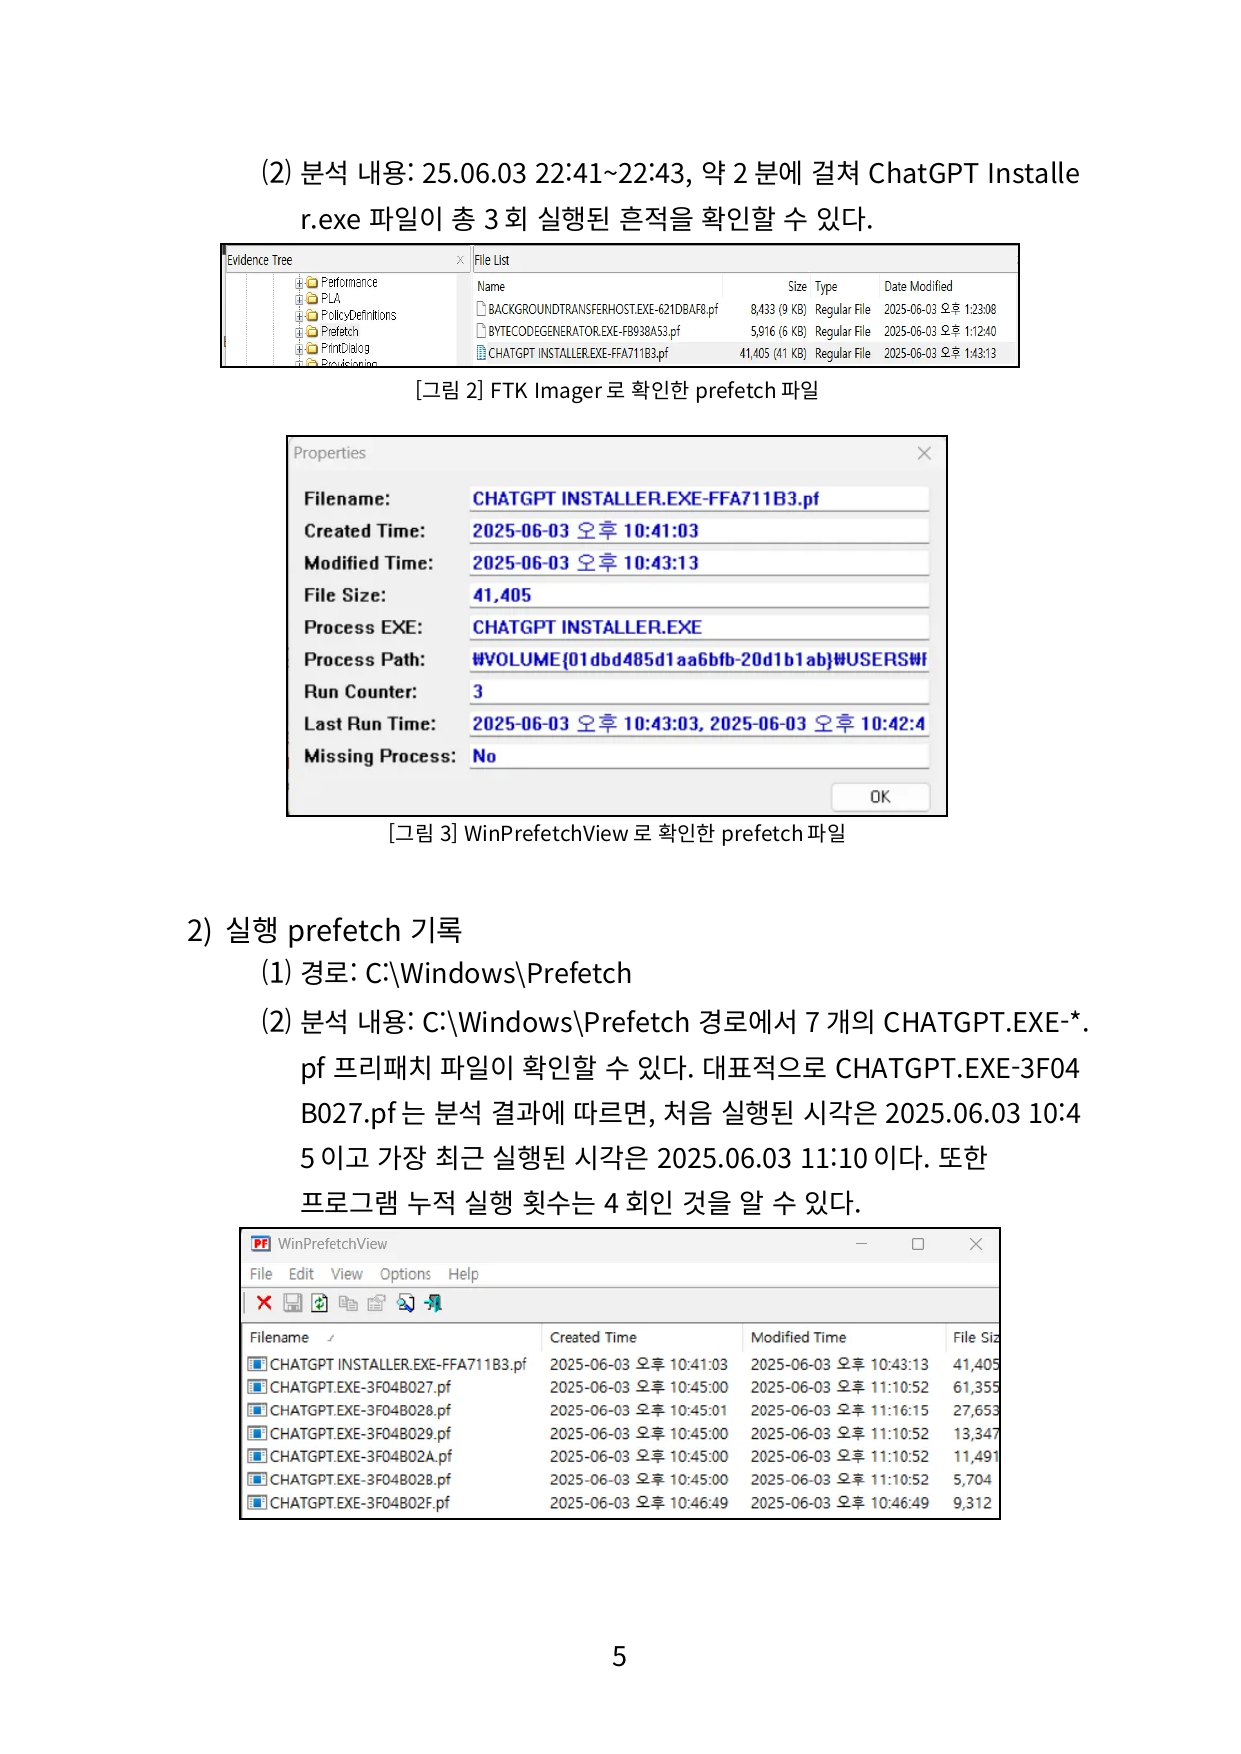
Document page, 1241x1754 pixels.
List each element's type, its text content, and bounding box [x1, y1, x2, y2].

list 분석 내용: C:\Windows\Prefetch 경로에서 7개의 CHATGPT.EXE-*.pf 프리패치 파일이 확인할 수 있다. 대표적으로 CHATGPT.EXE-3F04B027.pf는 분석 결과에 따르면, 처음 실행된 시각은 2025.06.03 10:45이고 가장 최근 실행된 시각은 2025.06.03 11:10이다. 또한 프로그램 누적 실행 횟수는 4회인 것을 알 수 있다. [262, 999, 1090, 1221]
picture [222, 245, 1018, 366]
text [그림 3] WinPrefetchView로 확인한 prefetch파일 [150, 817, 1084, 847]
list 경로: C:\Windows\Prefetch [262, 950, 1090, 992]
picture [288, 437, 946, 815]
list 분석 내용: 25.06.03 22:41~22:43, 약 2분에 걸쳐 ChatGPT Installer.exe 파일이 총 3회 실행된 흔적을 확인할 수 있다. [262, 150, 1090, 237]
subtitle 실행 prefetch 기록 [187, 908, 1084, 950]
picture [241, 1229, 999, 1518]
text [그림 2] FTK Imager로 확인한 prefetch파일 [150, 374, 1084, 404]
